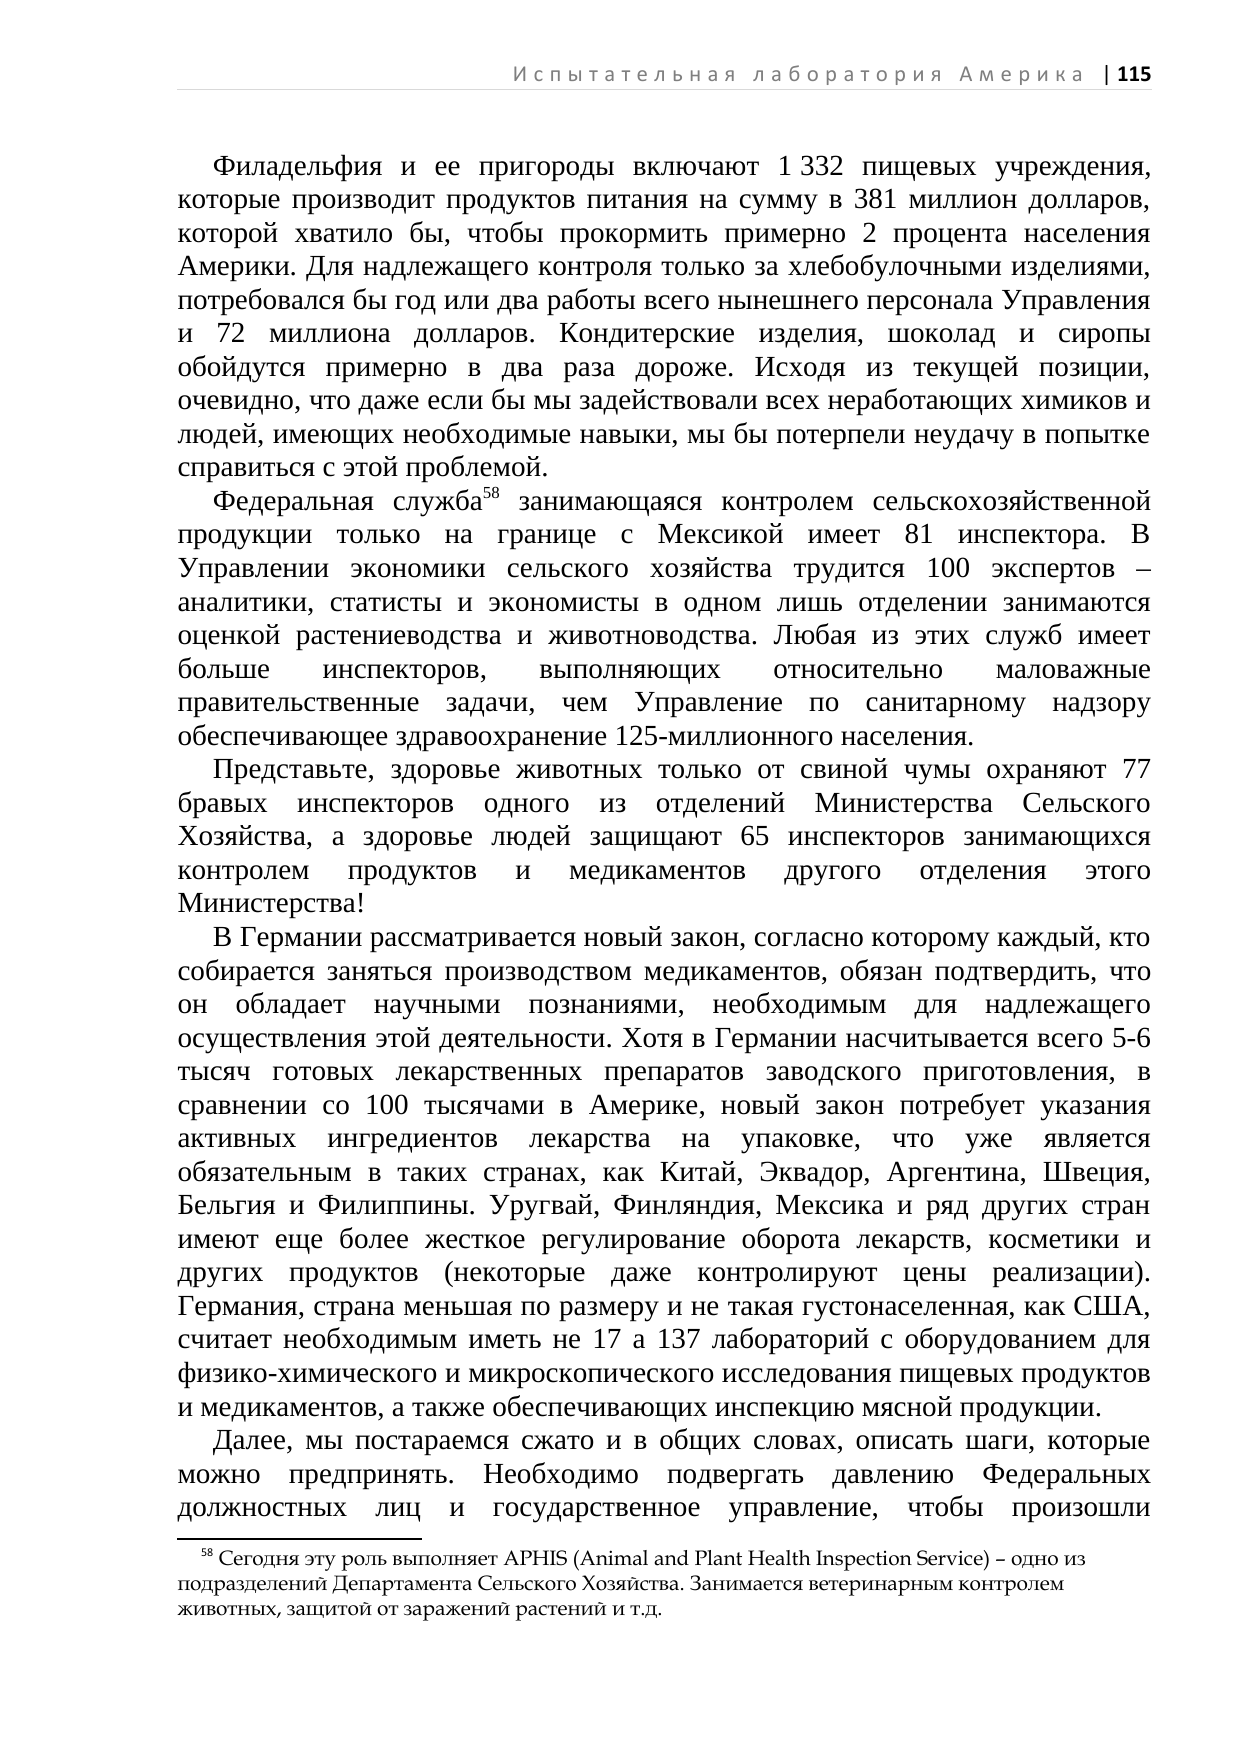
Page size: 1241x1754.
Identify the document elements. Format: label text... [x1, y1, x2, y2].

text Представьте, здоровье животных только от свиной чумы охраняют 77 бравых инспекторов одного из отделений Министерства Сельского Хозяйства, а здоровье людей защищают 65 инспекторов занимающихся контролем продуктов и медикаментов другого отделения этого Министерства! [177, 751, 1152, 919]
text Филадельфия и ее пригороды включают 1 332 пищевых учреждения, которые производит продуктов питания на сумму в 381 миллион долларов, которой хватило бы, чтобы прокормить примерно 2 процента населения Америки. Для надлежащего контроля только за хлебобулочными изделиями, потребовался бы год или два работы всего нынешнего персонала Управления и 72 миллиона долларов. Кондитерские изделия, шоколад и сиропы обойдутся примерно в два раза дороже. Исходя из текущей позиции, очевидно, что даже если бы мы задействовали всех неработающих химиков и людей, имеющих необходимые навыки, мы бы потерпели неудачу в попытке справиться с этой проблемой. [177, 148, 1152, 483]
text В Германии рассматривается новый закон, согласно которому каждый, кто собирается заняться производством медикаментов, обязан подтвердить, что он обладает научными познаниями, необходимым для надлежащего осуществления этой деятельности. Хотя в Германии насчитывается всего 5-6 тысяч готовых лекарственных препаратов заводского приготовления, в сравнении со 100 тысячами в Америке, новый закон потребует указания активных ингредиентов лекарства на упаковке, что уже является обязательным в таких странах, как Китай, Эквадор, Аргентина, Швеция, Бельгия и Филиппины. Уругвай, Финляндия, Мексика и ряд других стран имеют еще более жесткое регулирование оборота лекарств, косметики и других продуктов (некоторые даже контролируют цены реализации). Германия, страна меньшая по размеру и не такая густонаселенная, как США, считает необходимым иметь не 17 а 137 лабораторий с оборудованием для физико-химического и микроскопического исследования пищевых продуктов и медикаментов, а также обеспечивающих инспекцию мясной продукции. [177, 919, 1152, 1422]
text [177, 1422, 1152, 1523]
text Федеральная служба занимающаяся контролем сельскохозяйственной продукции только на границе с Мексикой имеет 81 инспектора. В Управлении экономики сельского хозяйства трудится 100 экспертов – аналитики, статисты и экономисты в одном лишь отделении занимаются оценкой растениеводства и животноводства. Любая из этих служб имеет больше инспекторов, выполняющих относительно маловажные правительственные задачи, чем Управление по санитарному надзору обеспечивающее здравоохранение 125-миллионного населения. [177, 483, 1152, 751]
